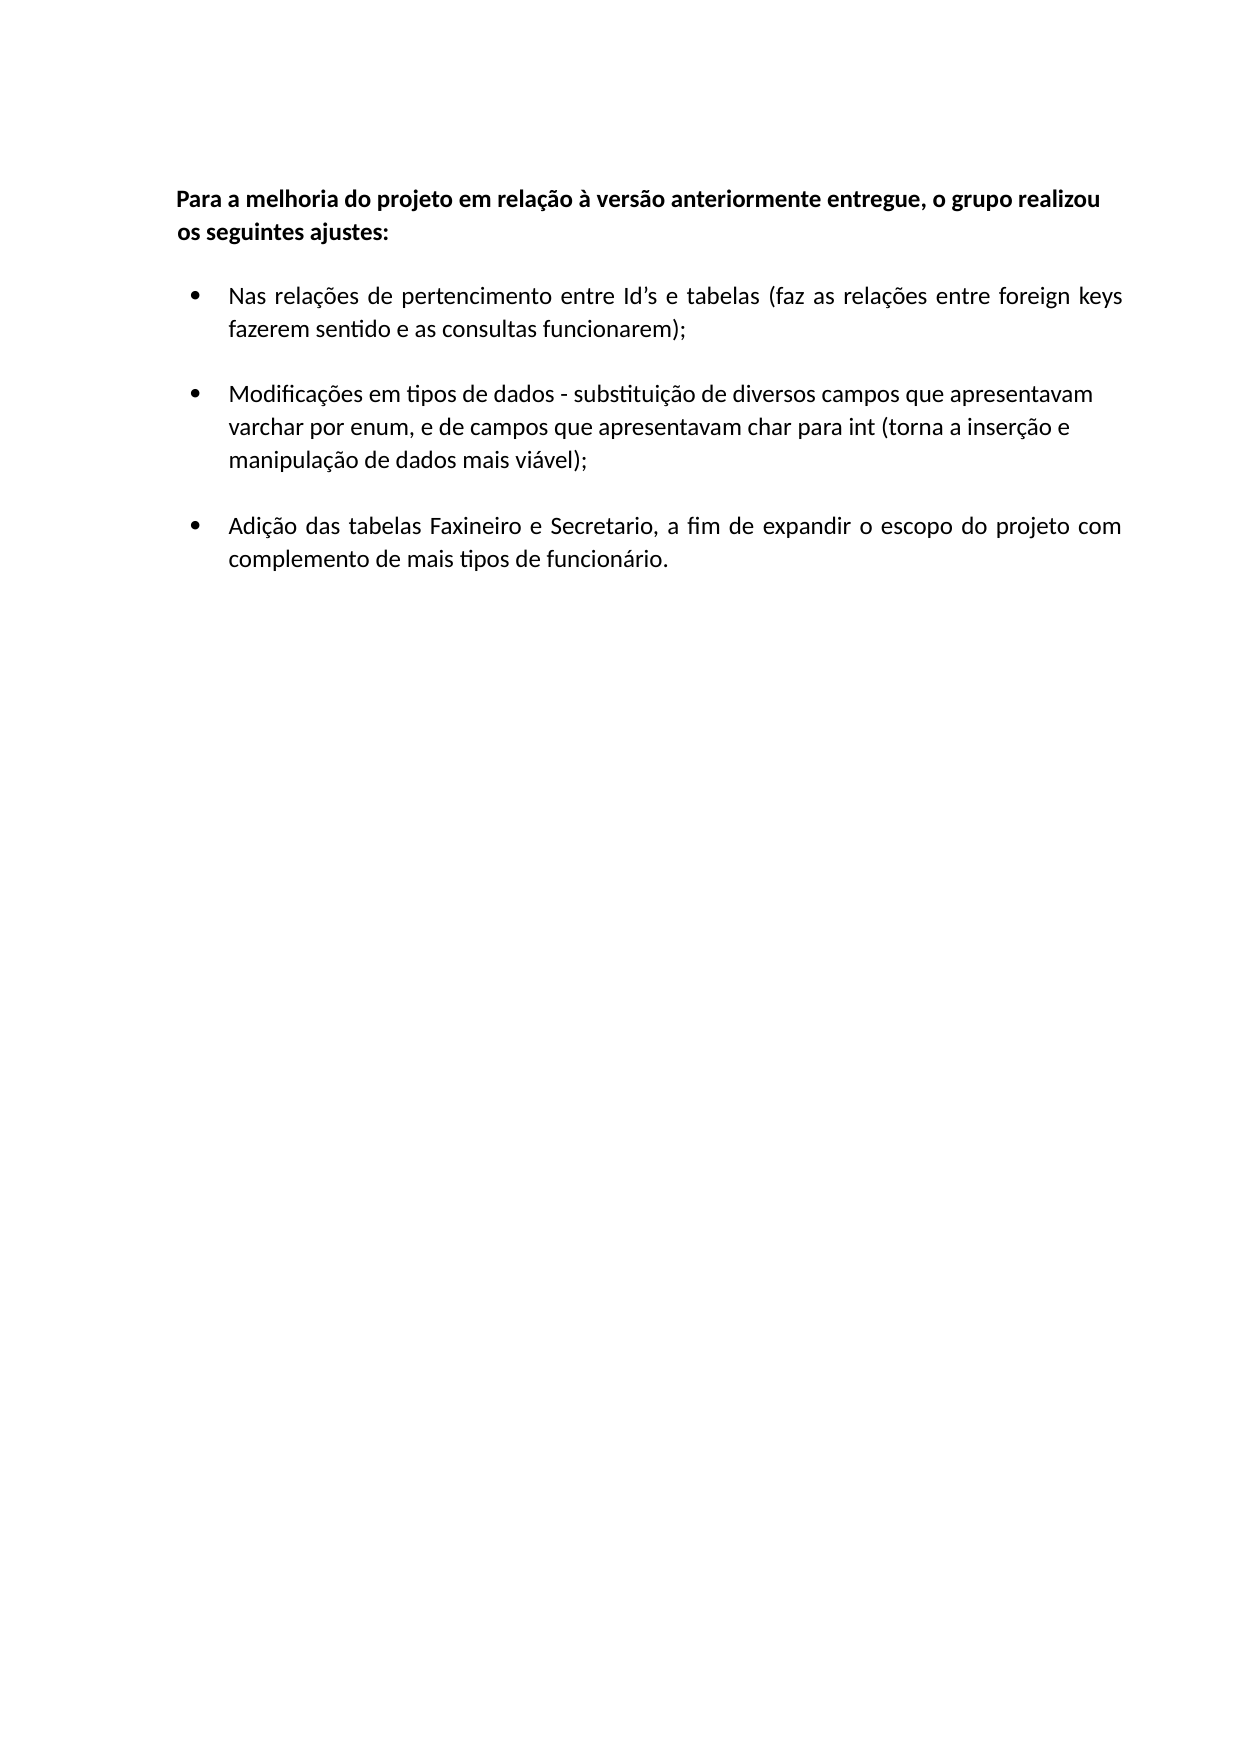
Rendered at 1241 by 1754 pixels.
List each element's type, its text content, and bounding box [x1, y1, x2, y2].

list Modificações em tipos de dados - substituição de diversos campos que apresentavam varchar por enum, e de campos que apresentavam char para int (torna a inserção e manipulação de dados mais viável); [191, 379, 1124, 508]
list Nas relações de pertencimento entre Id’s e tabelas (faz as relações entre foreign keys fazerem sentido e as consultas funcionarem); [191, 280, 1124, 343]
list Adição das tabelas Faxineiro e Secretario, a fim de expandir o escopo do projeto com complemento de mais tipos de funcionário. [191, 510, 1124, 574]
text Para a melhoria do projeto em relação à versão anteriormente entregue, o grupo realizou os seguintes ajustes: [176, 184, 1124, 247]
